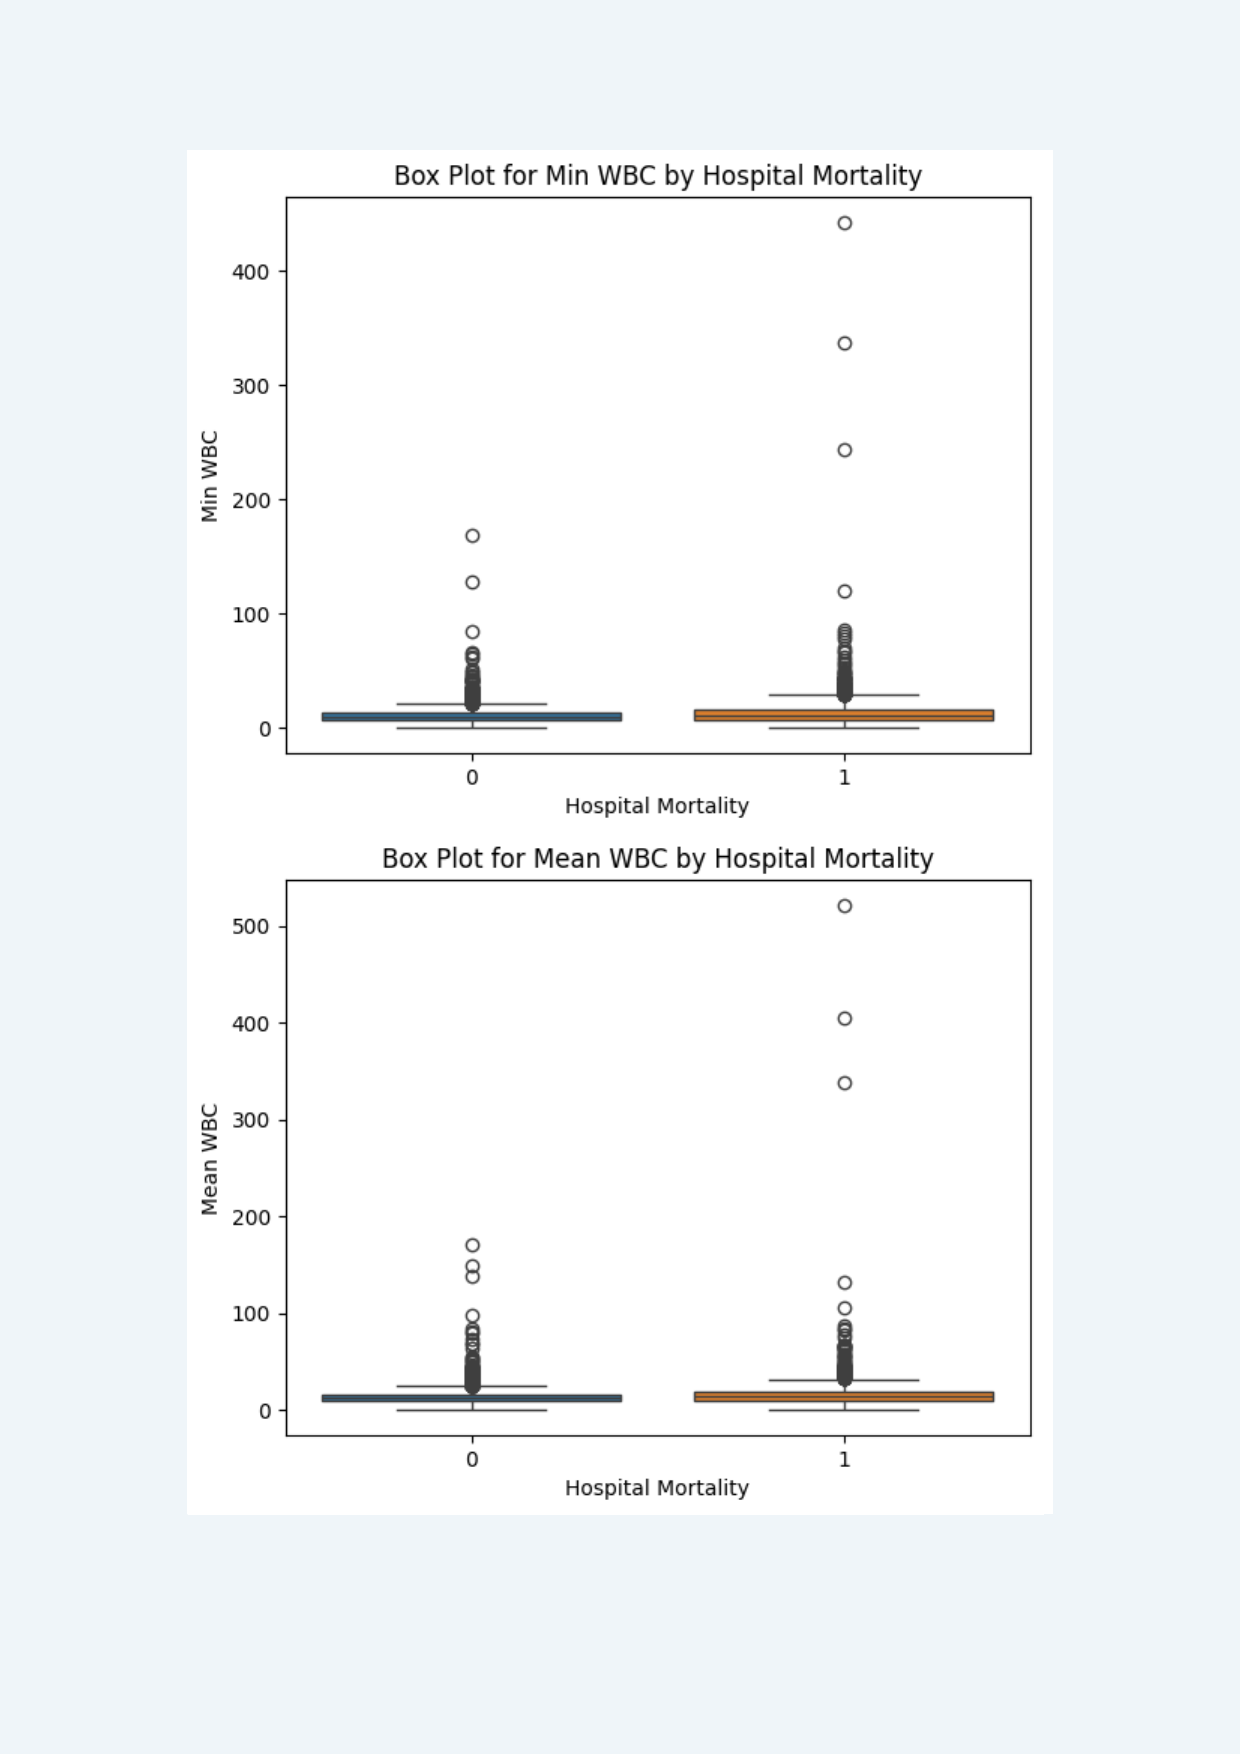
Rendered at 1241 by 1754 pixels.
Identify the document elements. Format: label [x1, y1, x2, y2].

picture [187, 150, 1044, 1515]
